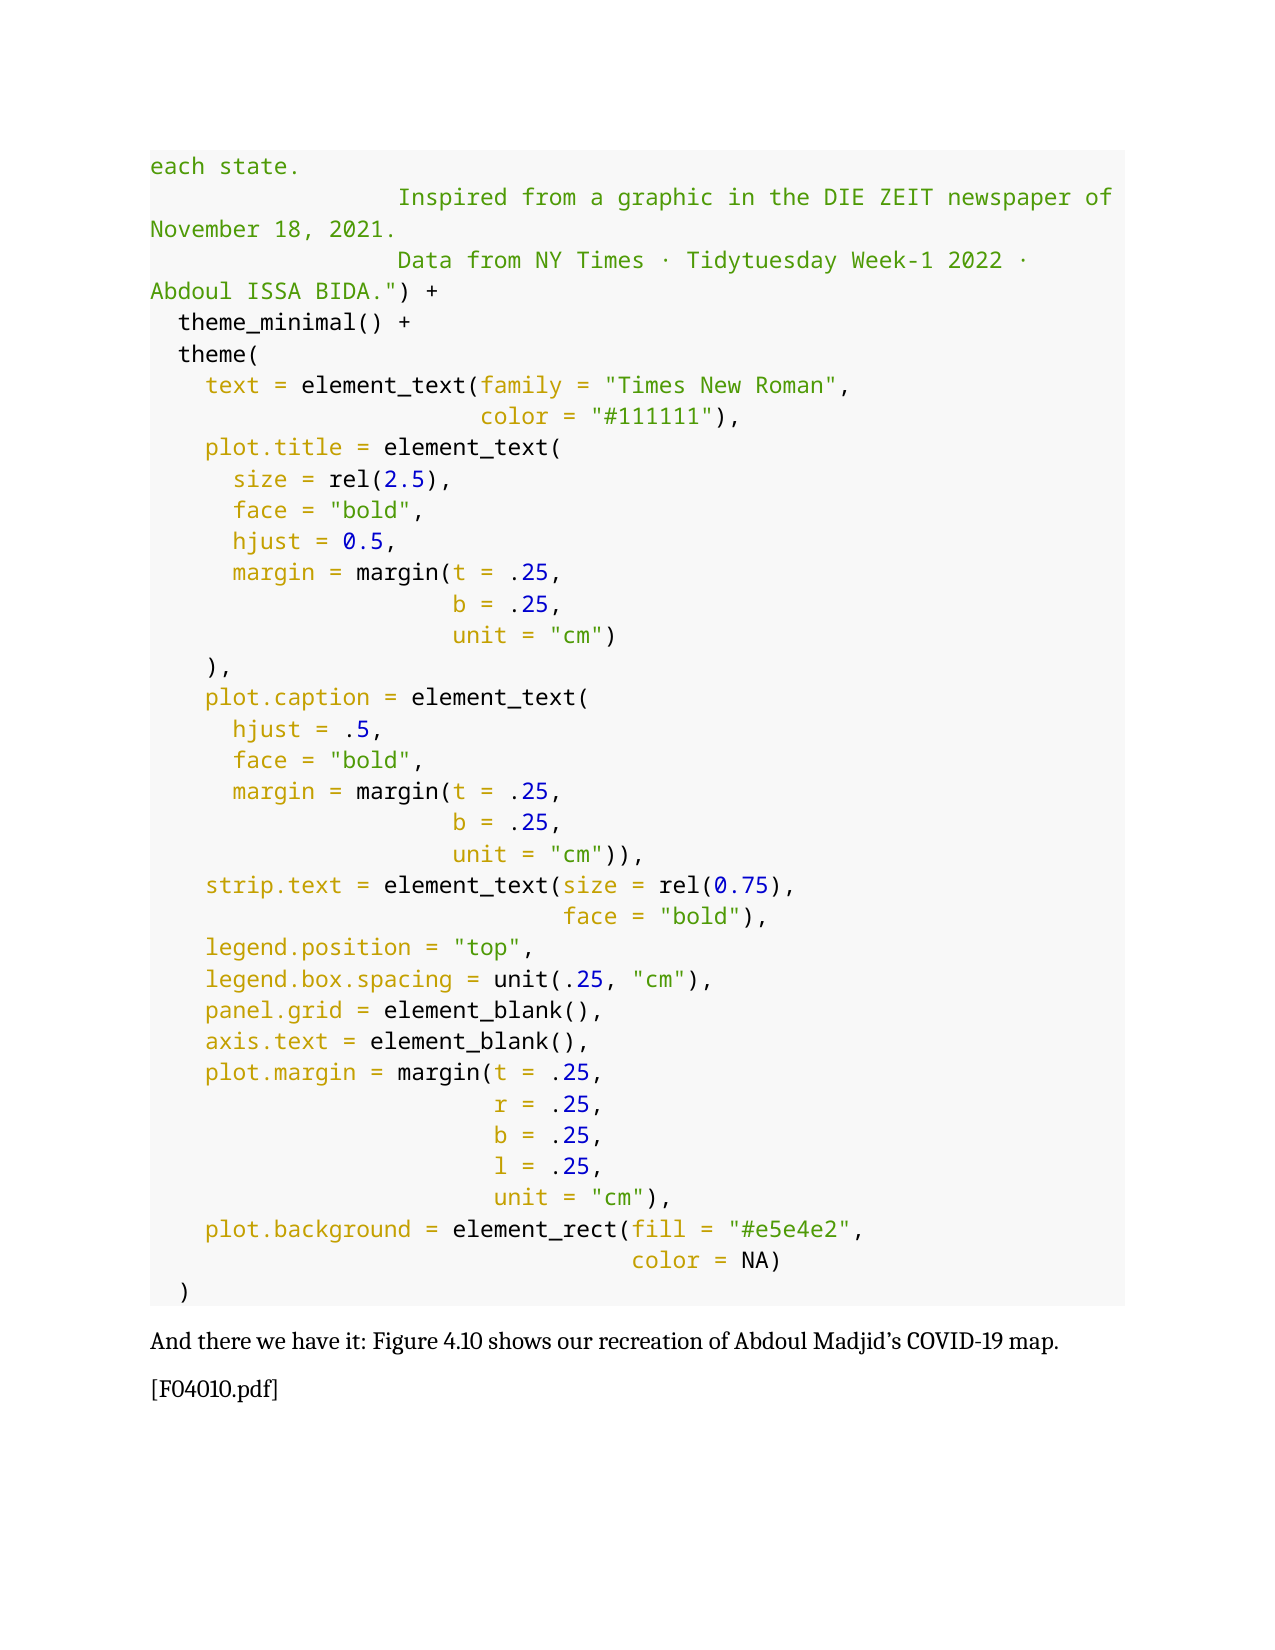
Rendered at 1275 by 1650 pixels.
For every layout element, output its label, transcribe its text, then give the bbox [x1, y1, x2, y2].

text [F04010.pdf] [150, 1374, 1125, 1403]
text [150, 150, 1125, 1306]
text And there we have it: Figure 4.10 shows our recreation of Abdoul Madjid’s COVID-19 map. [150, 1327, 1125, 1356]
